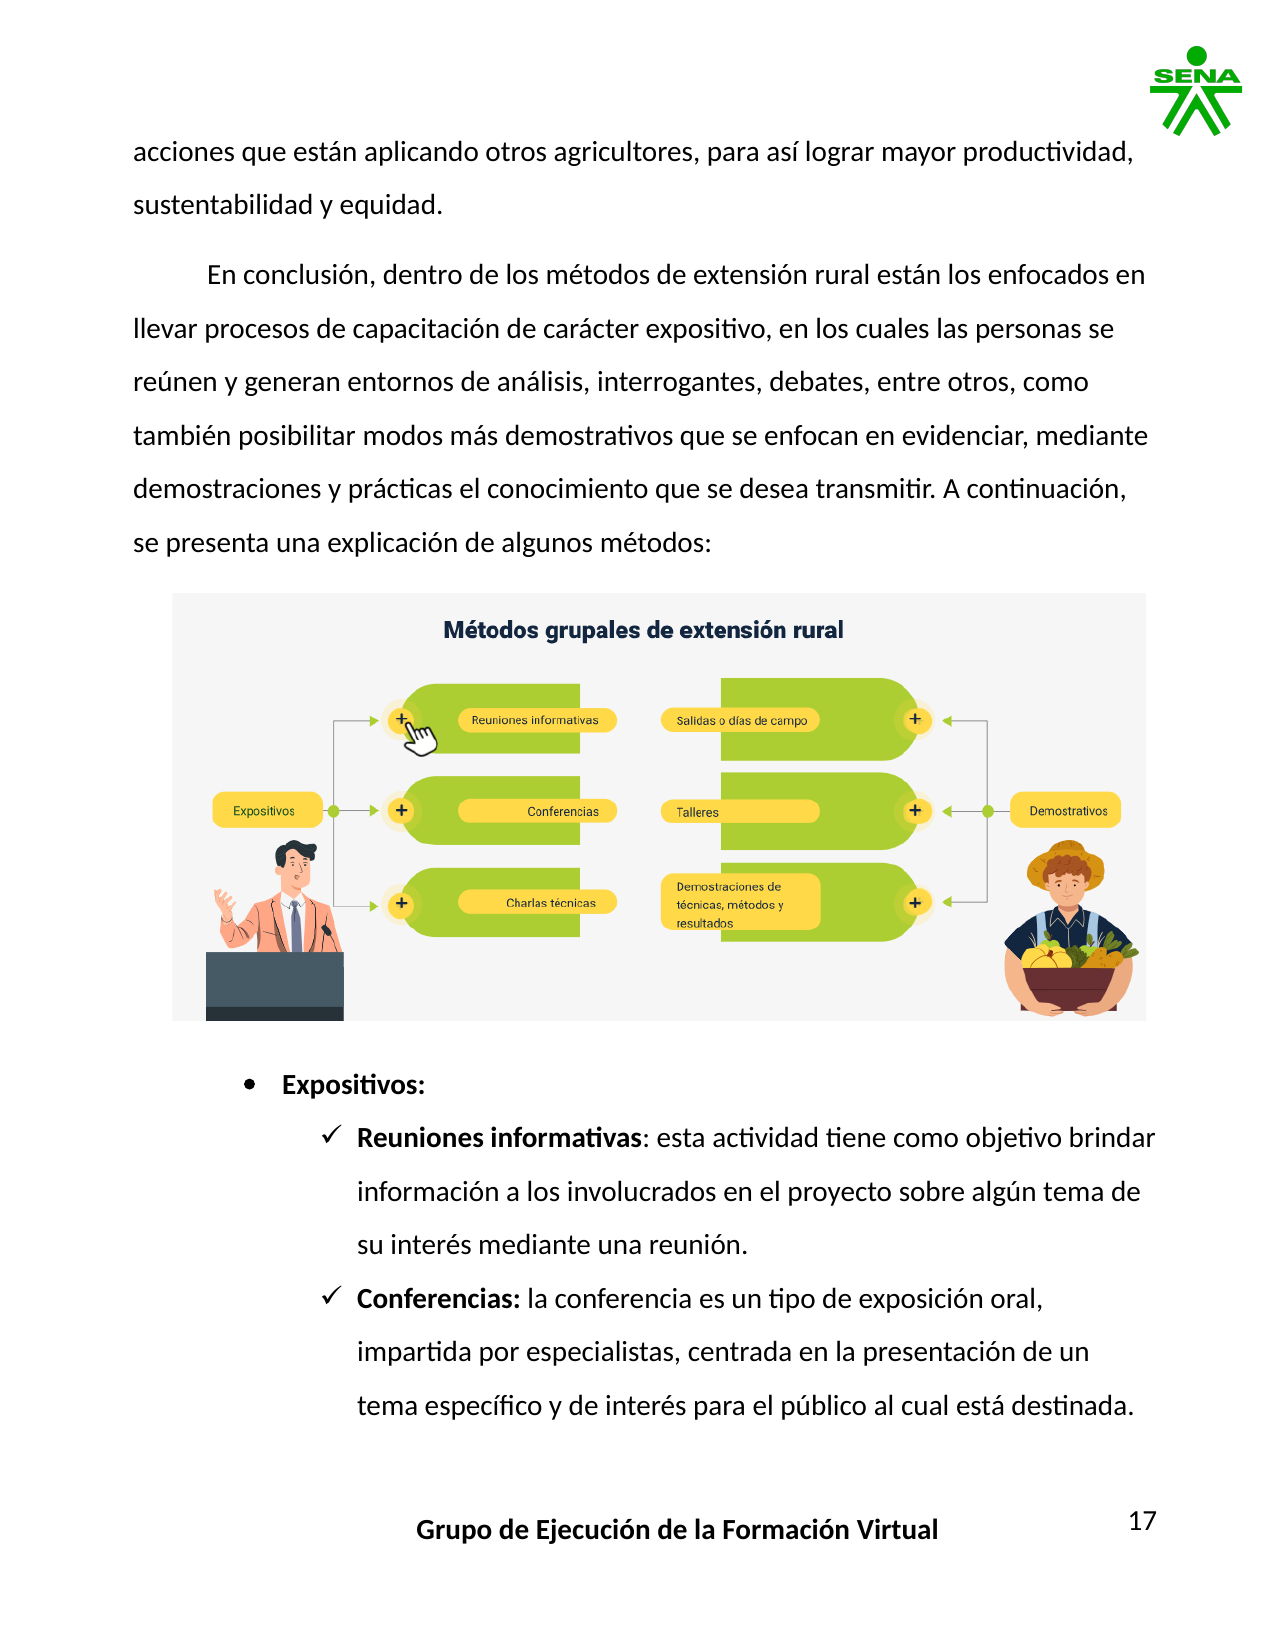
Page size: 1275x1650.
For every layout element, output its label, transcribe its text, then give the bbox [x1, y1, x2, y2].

list Reuniones informativas: esta actividad tiene como objetivo brindar información a los involucrados en el proyecto sobre algún tema de su interés mediante una reunión. [319, 1119, 1157, 1262]
text En conclusión, dentro de los métodos de extensión rural están los enfocados en llevar procesos de capacitación de carácter expositivo, en los cuales las personas se reúnen y generan entornos de análisis, interrogantes, debates, entre otros, como también posibilitar modos más demostrativos que se enfocan en evidenciar, mediante demostraciones y prácticas el conocimiento que se desea transmitir. A continuación, se presenta una explicación de algunos métodos: [133, 256, 1157, 559]
picture [1150, 46, 1243, 136]
picture [172, 593, 1147, 1032]
list Expositivos: [244, 1066, 1157, 1102]
list Conferencias: la conferencia es un tipo de exposición oral, impartida por especialistas, centrada en la presentación de un tema específico y de interés para el público al cual está destinada. [319, 1280, 1157, 1422]
